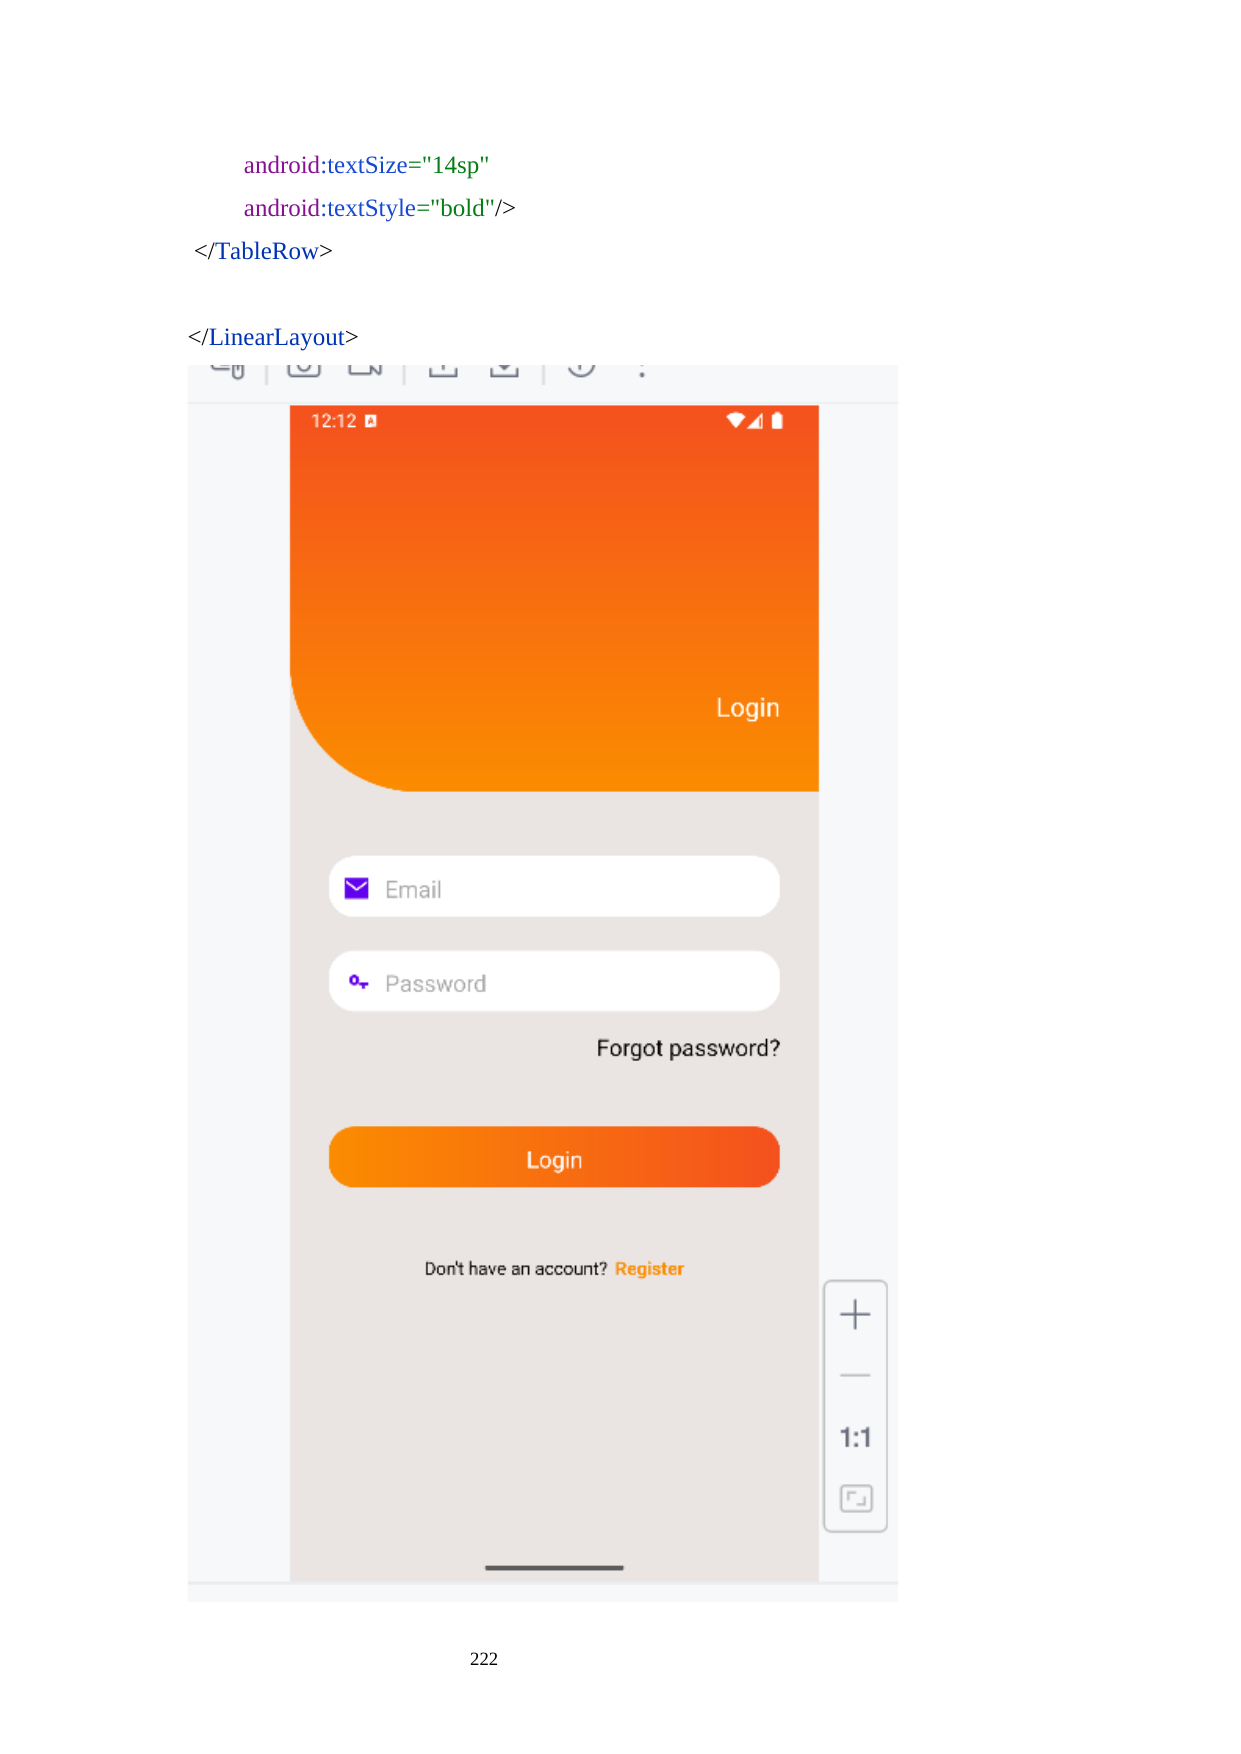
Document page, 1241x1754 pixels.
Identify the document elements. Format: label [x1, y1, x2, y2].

text [187, 150, 1053, 351]
picture [187, 365, 899, 1602]
